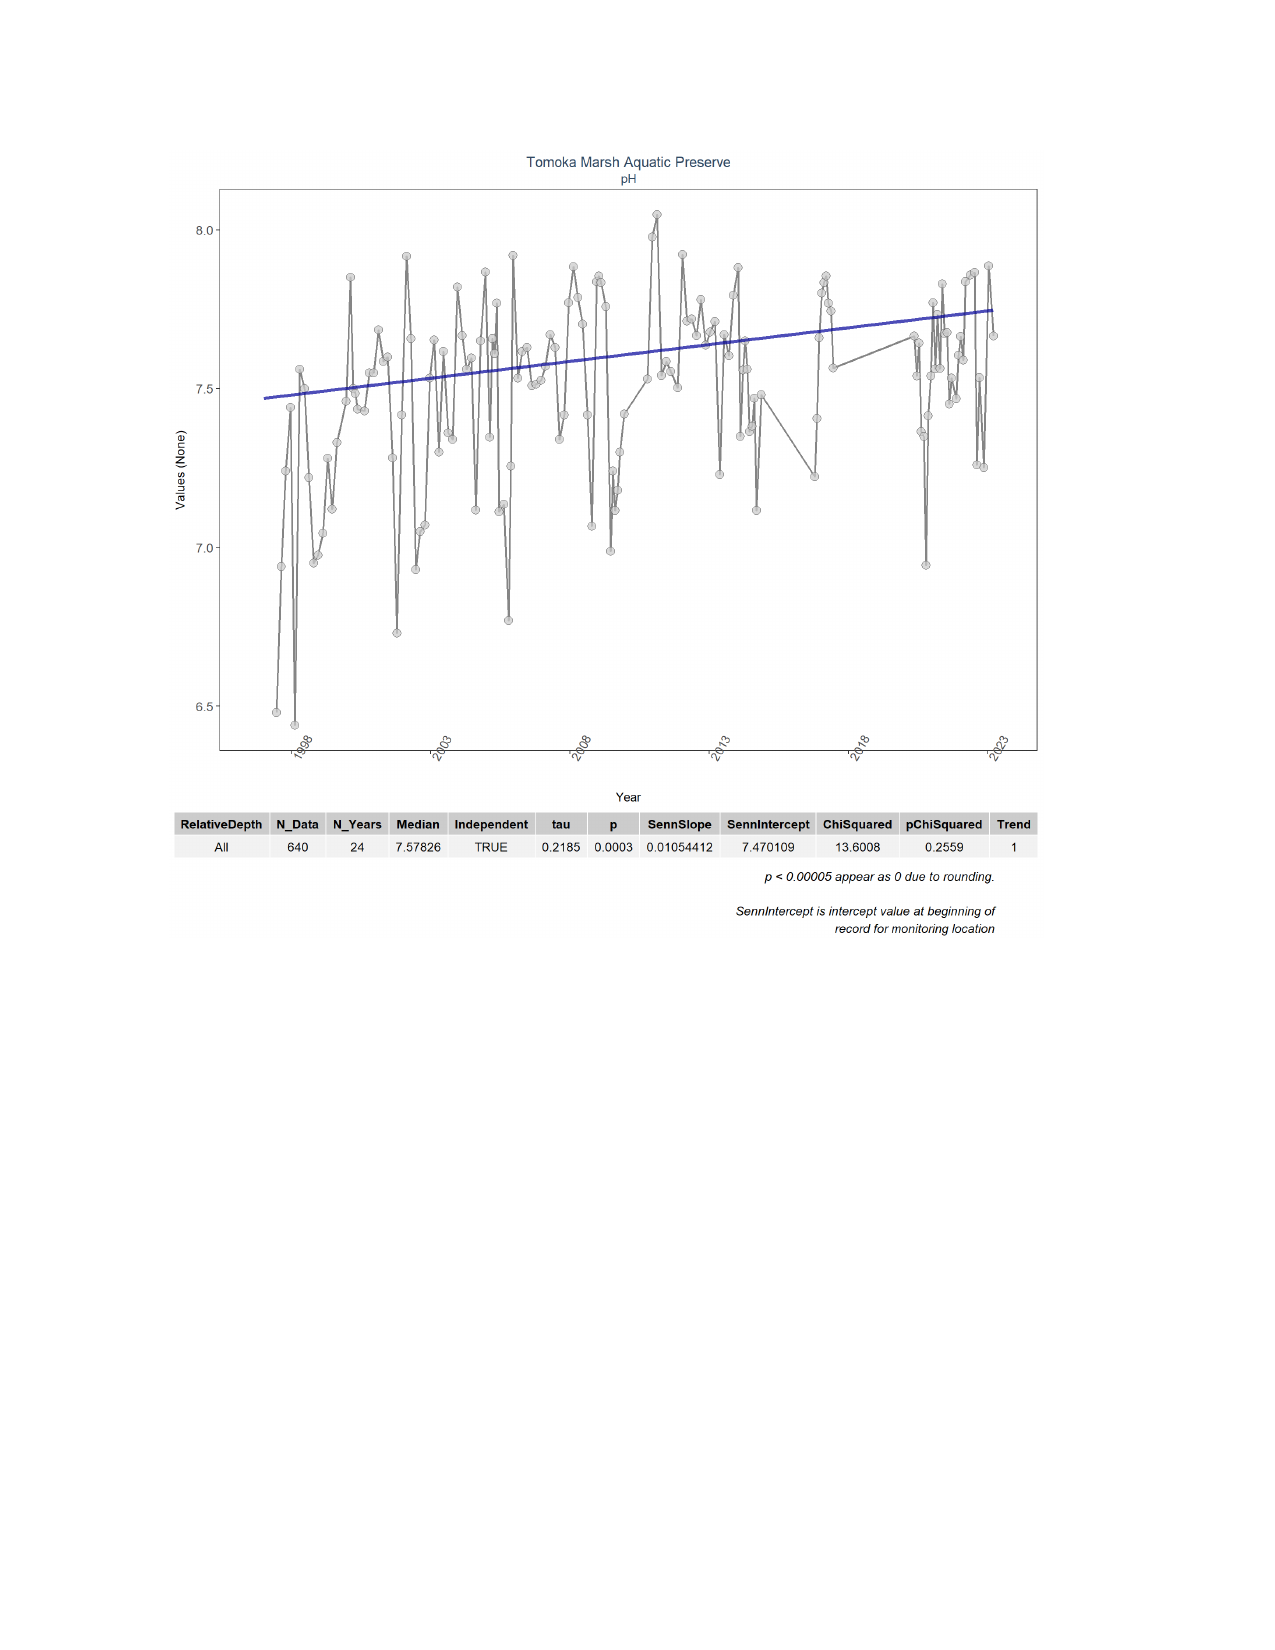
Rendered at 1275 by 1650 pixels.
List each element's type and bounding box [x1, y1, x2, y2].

picture [168, 150, 1044, 938]
